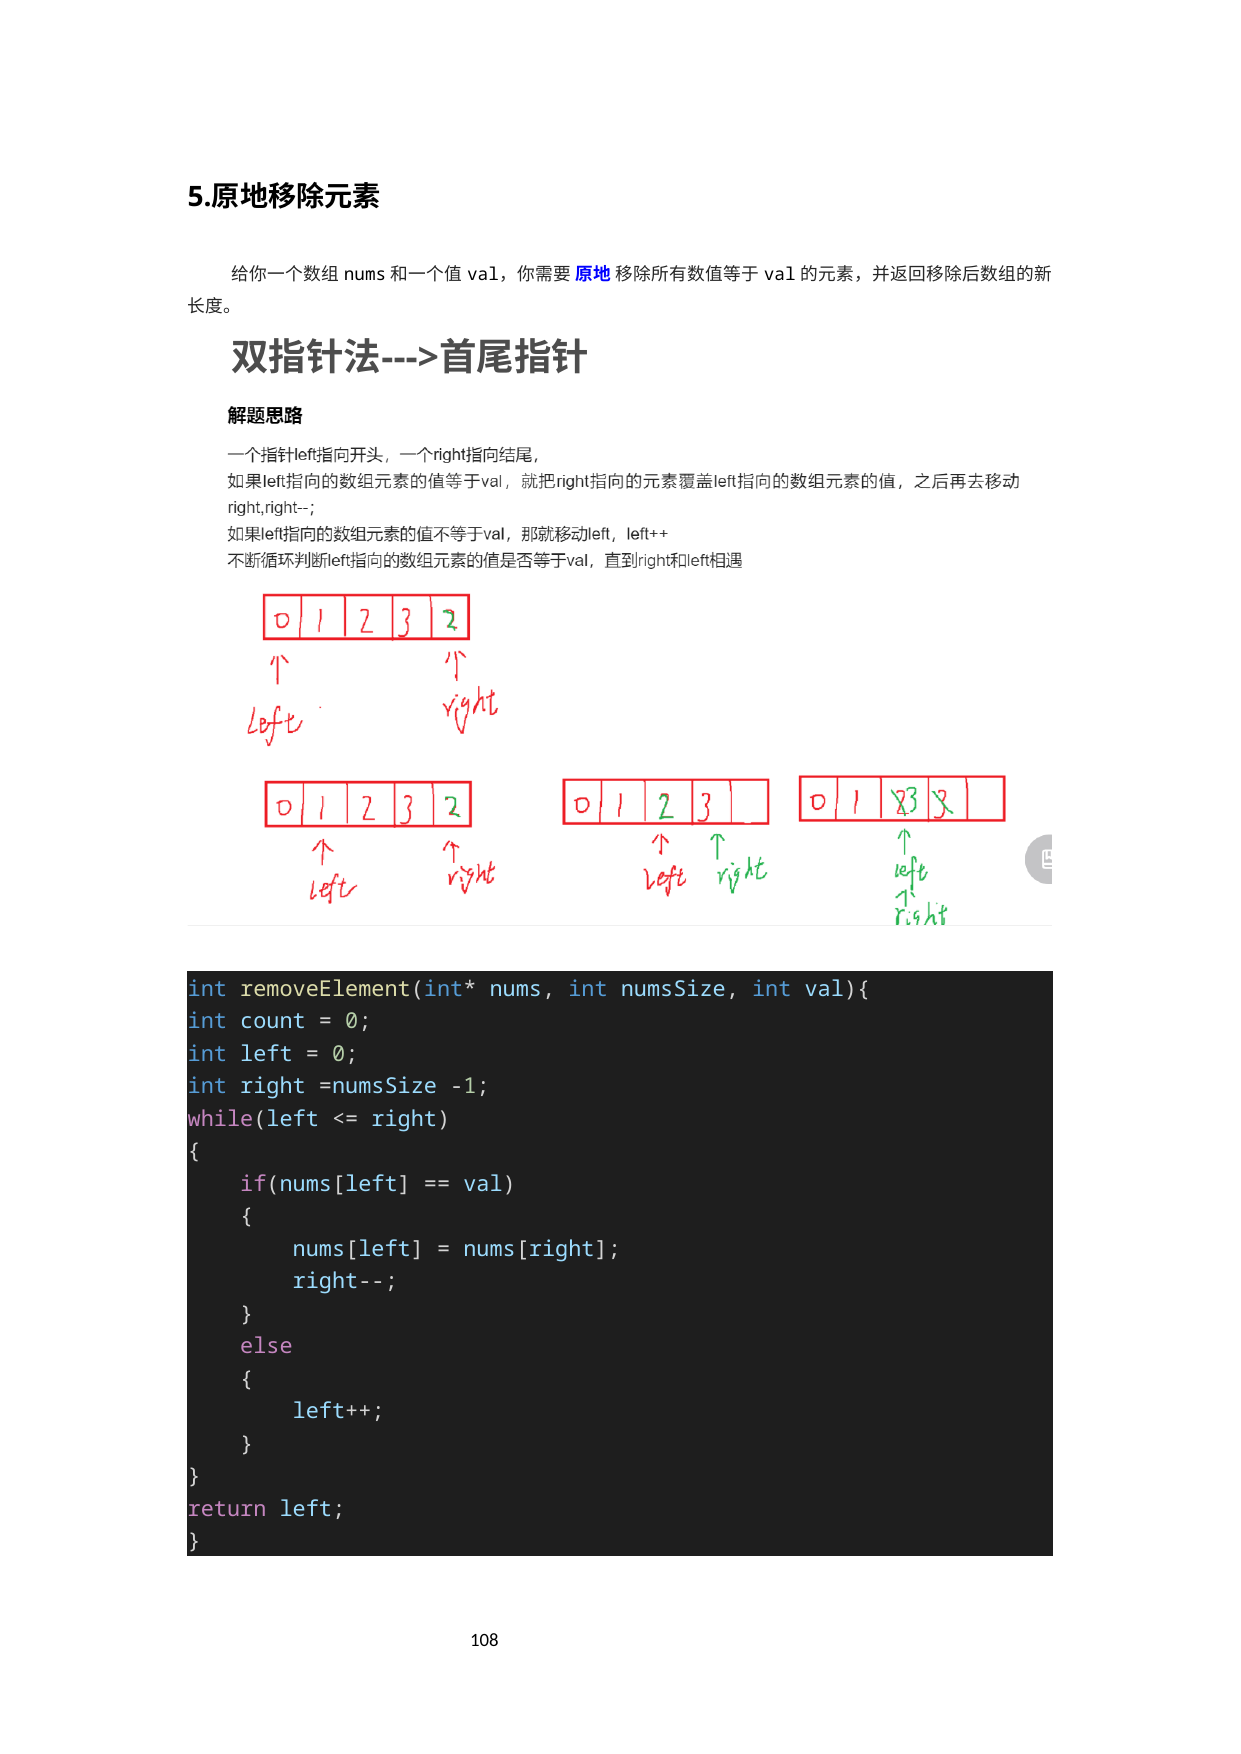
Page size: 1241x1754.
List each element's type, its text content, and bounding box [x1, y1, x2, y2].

text { [187, 1361, 1053, 1394]
subtitle 5.原地移除元素 [187, 162, 1053, 227]
text left++; [187, 1394, 1053, 1426]
text if(nums[left] == val) [187, 1166, 1053, 1199]
text int right =numsSize -1; [187, 1069, 1053, 1101]
text right--; [187, 1264, 1053, 1296]
text else [187, 1329, 1053, 1361]
text } [187, 1524, 1053, 1556]
text } [187, 1296, 1053, 1329]
text } [187, 1459, 1053, 1491]
text while(left <= right) [187, 1101, 1053, 1134]
text int removeElement(int* nums, int numsSize, int val){ [187, 971, 1053, 1004]
text int left = 0; [187, 1036, 1053, 1069]
text nums[left] = nums[right]; [187, 1231, 1053, 1264]
text int count = 0; [187, 1004, 1053, 1036]
text } [187, 1426, 1053, 1459]
text 双指针法--->首尾指针 [187, 321, 1053, 386]
text return left; [187, 1491, 1053, 1524]
text { [187, 1134, 1053, 1166]
text 给你一个数组 nums 和一个值 val，你需要 原地 移除所有数值等于 val 的元素，并返回移除后数组的新长度。 [187, 256, 1053, 321]
picture [187, 386, 1052, 933]
text { [187, 1199, 1053, 1231]
